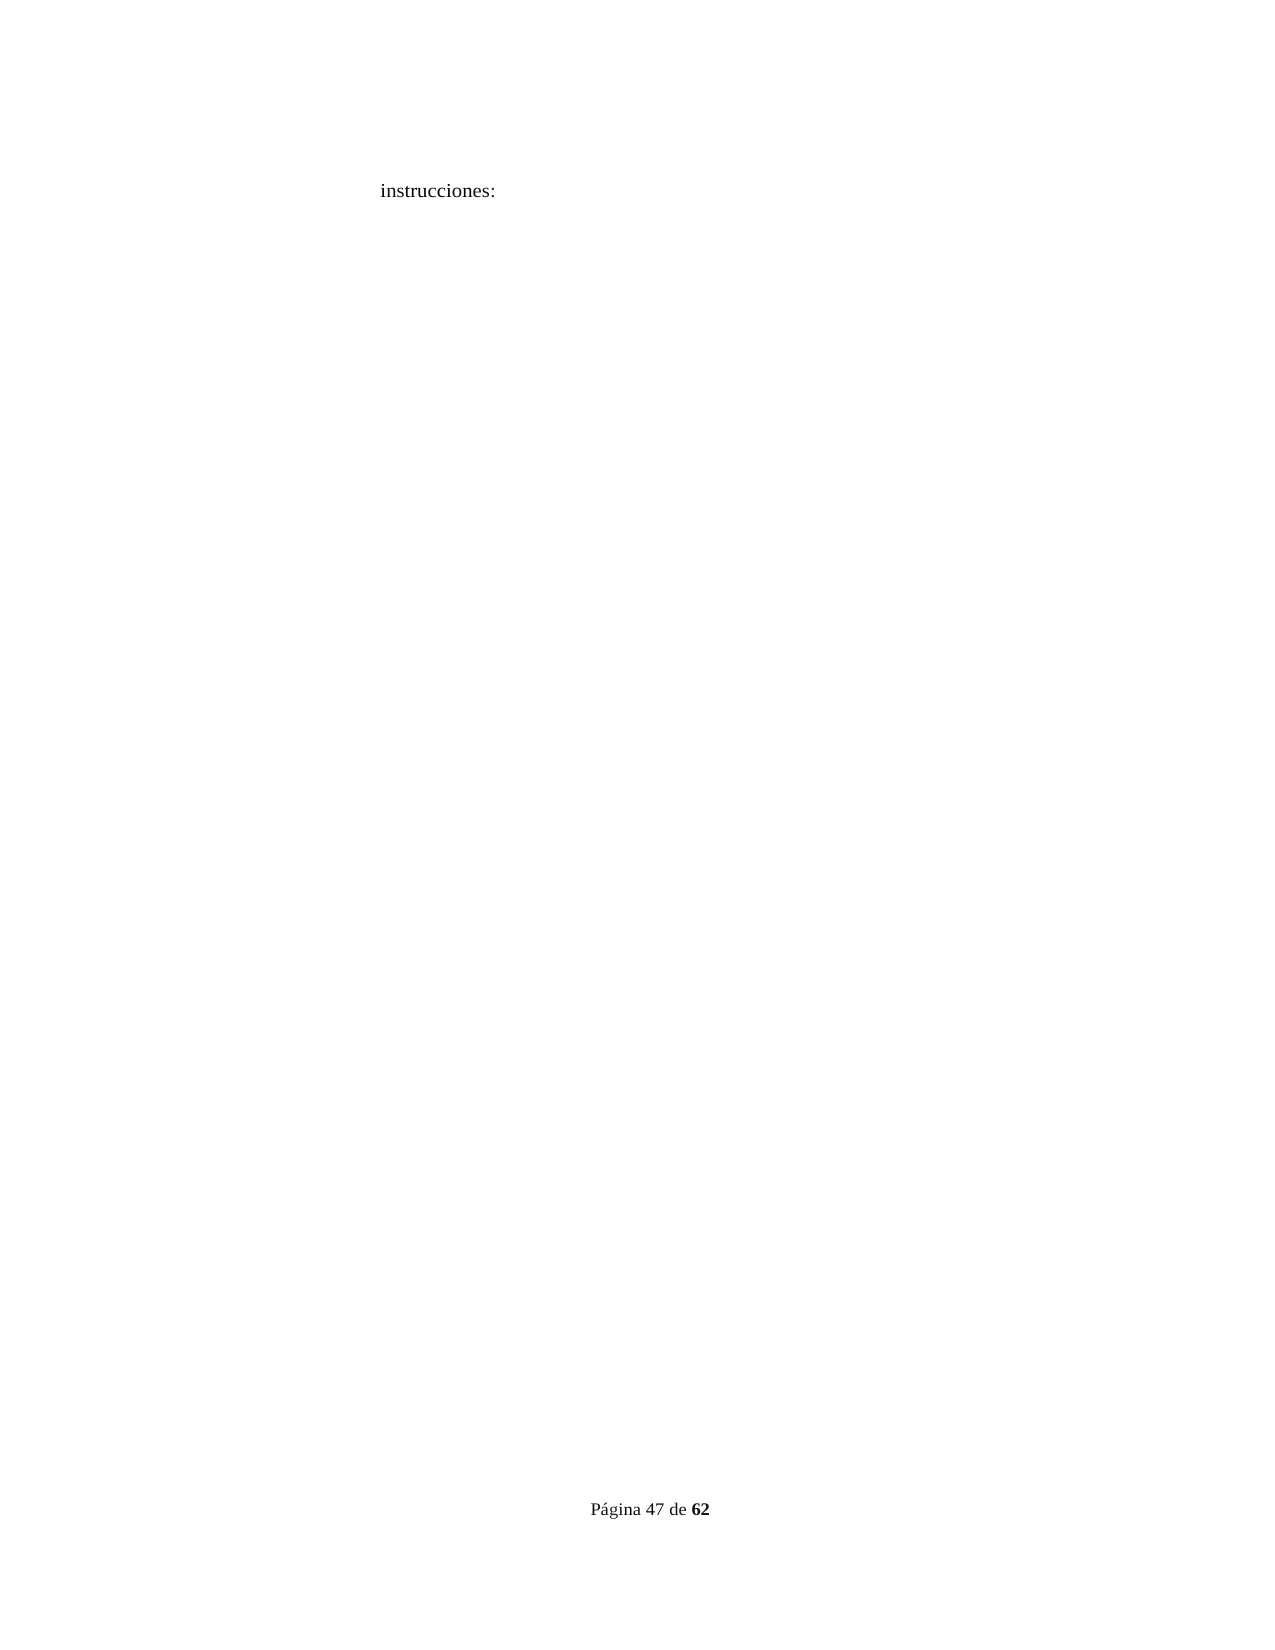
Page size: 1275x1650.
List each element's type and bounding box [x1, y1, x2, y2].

list [333, 179, 1049, 202]
